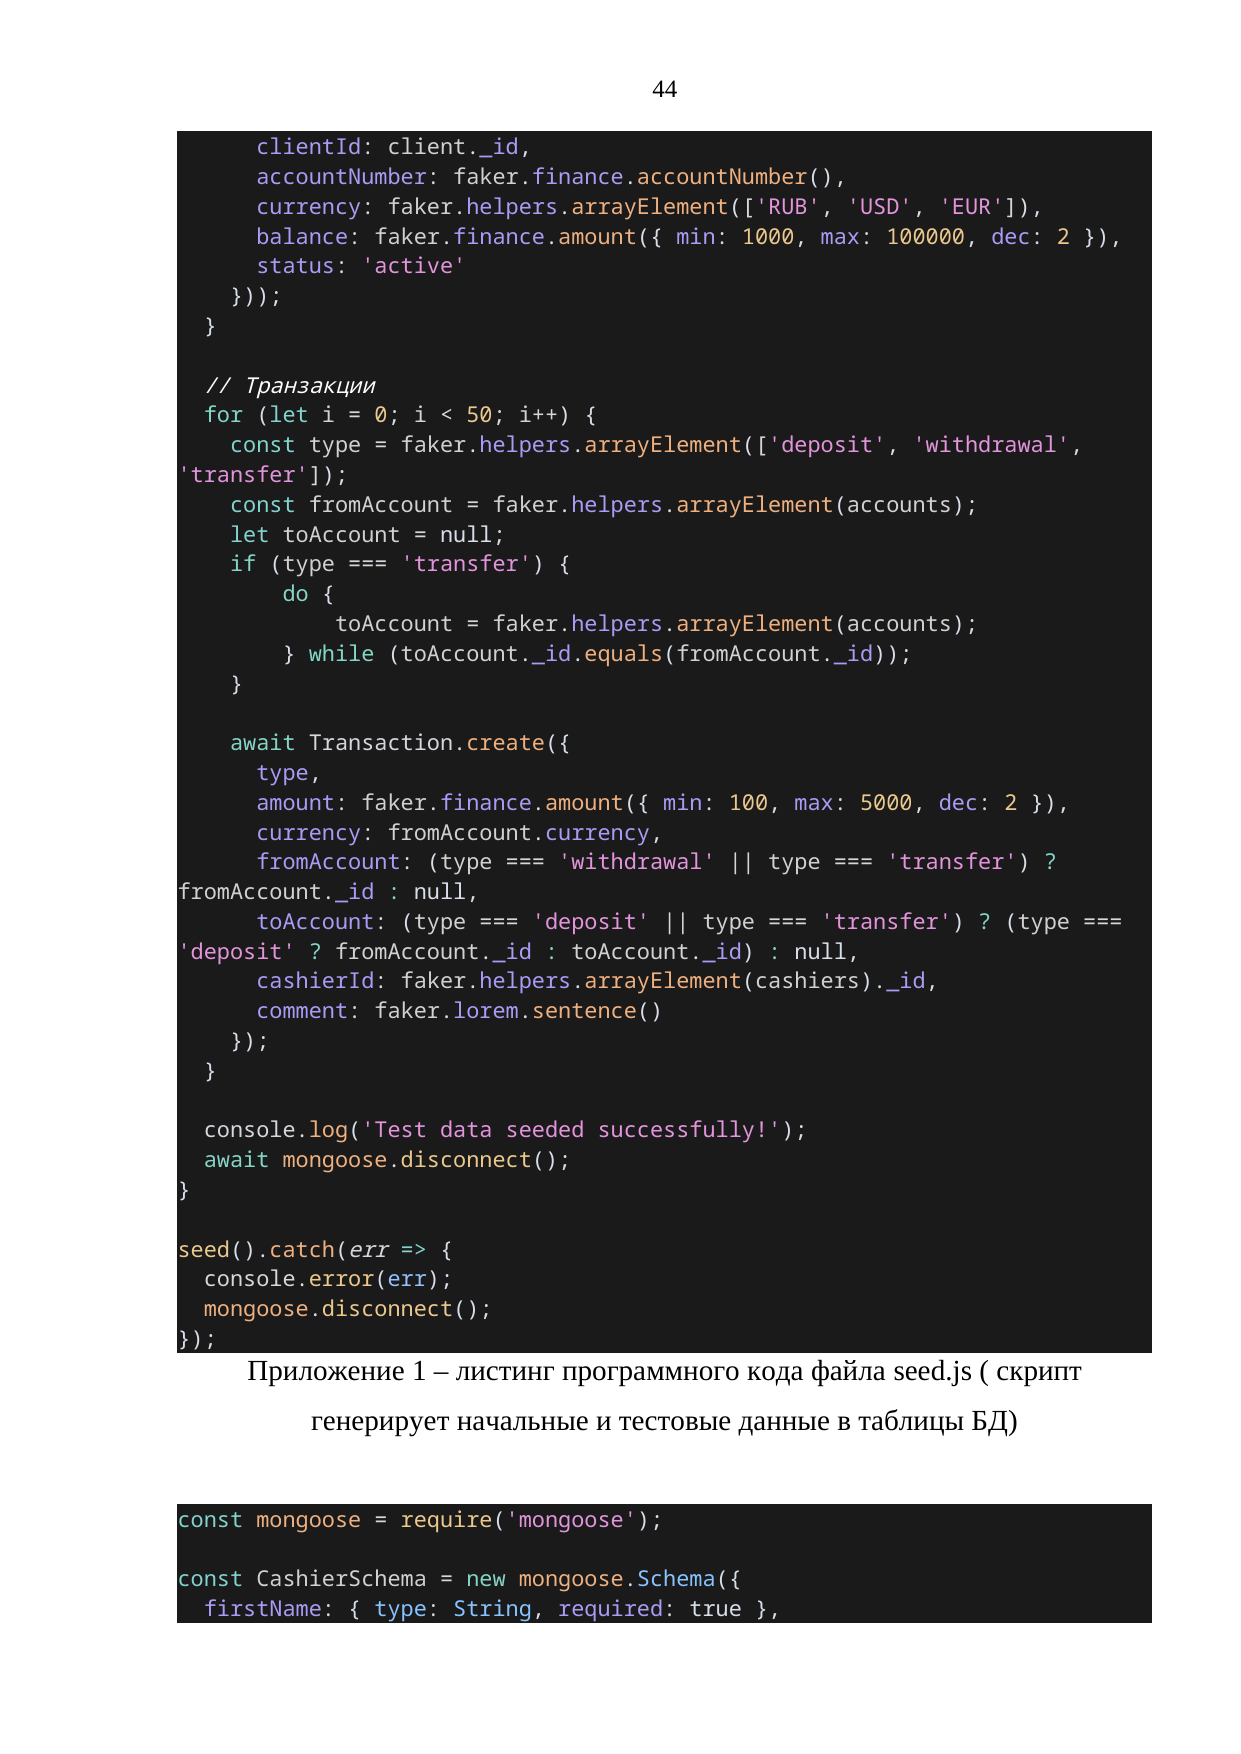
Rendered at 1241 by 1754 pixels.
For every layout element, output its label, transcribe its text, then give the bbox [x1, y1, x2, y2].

text currency: fromAccount.currency, [177, 816, 1152, 846]
text console.error(err); [177, 1263, 1152, 1293]
text firstName: { type: String, required: true }, [177, 1593, 1152, 1623]
text currency: faker.helpers.arrayElement(['RUB', 'USD', 'EUR']), [177, 191, 1152, 221]
text const mongoose = require('mongoose'); [177, 1504, 1152, 1533]
text console.log('Test data seeded successfully!'); [177, 1114, 1152, 1144]
text } while (toAccount._id.equals(fromAccount._id)); [177, 638, 1152, 667]
text fromAccount: (type === 'withdrawal' || type === 'transfer') ? fromAccount._id : null, [177, 846, 1152, 906]
text } [177, 1174, 1152, 1204]
text } [177, 310, 1152, 340]
text balance: faker.finance.amount({ min: 1000, max: 100000, dec: 2 }), [177, 221, 1152, 250]
text }); [177, 1323, 1152, 1353]
text clientId: client._id, [177, 131, 1152, 161]
text if (type === 'transfer') { [177, 548, 1152, 578]
text toAccount = faker.helpers.arrayElement(accounts); [177, 608, 1152, 638]
text Приложениe 1 – листинг программного кода файла seed.js ( скрипт генерирует начальные и тестовые данные в таблицы БД) [177, 1353, 1152, 1437]
text }); [177, 1025, 1152, 1055]
text status: 'active' [177, 250, 1152, 280]
text cashierId: faker.helpers.arrayElement(cashiers)._id, [177, 965, 1152, 995]
text })); [177, 280, 1152, 310]
text const fromAccount = faker.helpers.arrayElement(accounts); [177, 489, 1152, 518]
text mongoose.disconnect(); [177, 1293, 1152, 1323]
text } [177, 1055, 1152, 1084]
text comment: faker.lorem.sentence() [177, 995, 1152, 1025]
text let toAccount = null; [177, 518, 1152, 548]
text do { [177, 578, 1152, 608]
text } [177, 667, 1152, 697]
text // Транзакции [177, 369, 1152, 399]
text type, [177, 757, 1152, 787]
text const type = faker.helpers.arrayElement(['deposit', 'withdrawal', 'transfer']); [177, 429, 1152, 489]
text accountNumber: faker.finance.accountNumber(), [177, 161, 1152, 191]
text seed().catch(err => { [177, 1233, 1152, 1263]
text await mongoose.disconnect(); [177, 1144, 1152, 1174]
text for (let i = 0; i < 50; i++) { [177, 399, 1152, 429]
text amount: faker.finance.amount({ min: 100, max: 5000, dec: 2 }), [177, 787, 1152, 816]
text await Transaction.create({ [177, 727, 1152, 757]
text toAccount: (type === 'deposit' || type === 'transfer') ? (type === 'deposit' ? fromAccount._id : toAccount._id) : null, [177, 906, 1152, 965]
text const CashierSchema = new mongoose.Schema({ [177, 1563, 1152, 1593]
